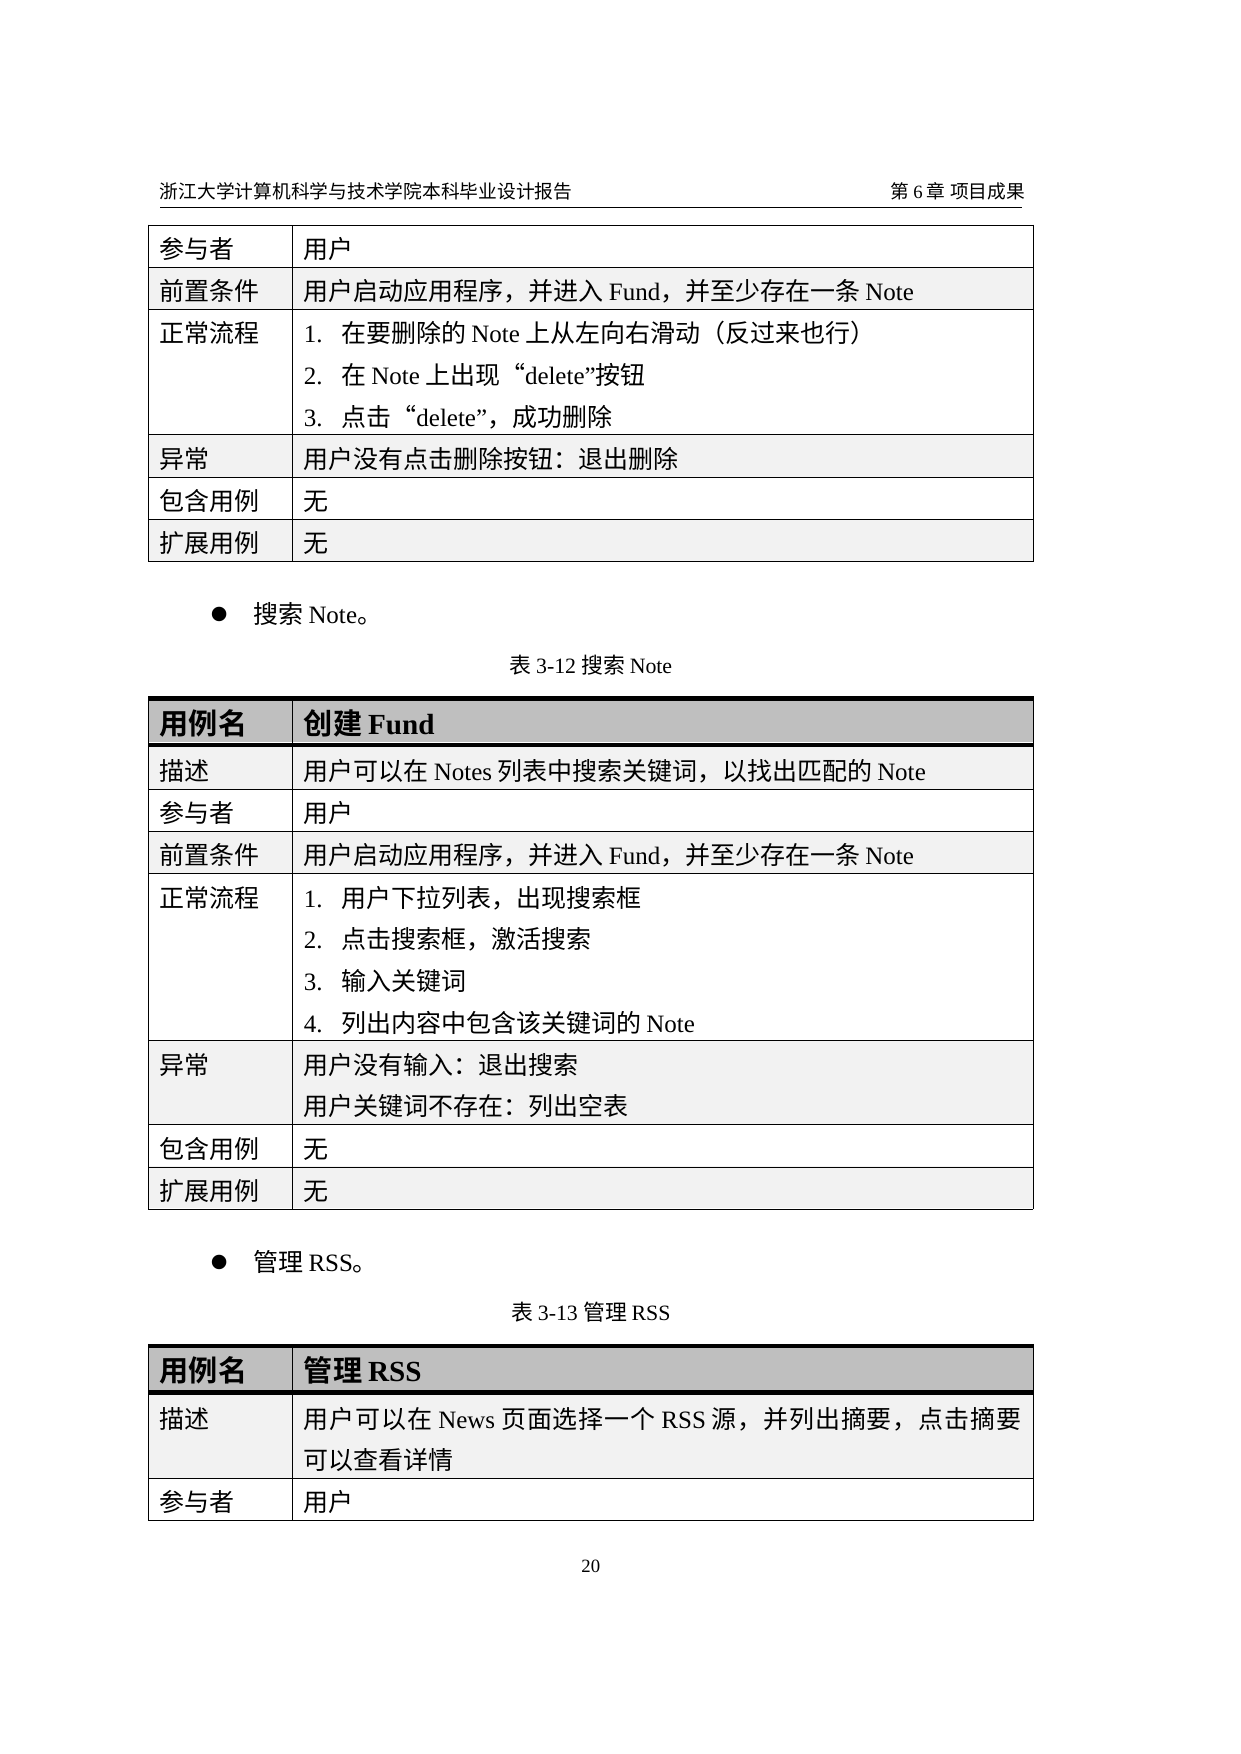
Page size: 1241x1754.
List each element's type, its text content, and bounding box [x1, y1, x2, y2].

table_cell 用户启动应用程序，并进入Fund，并至少存在一条Note [293, 832, 1033, 873]
table_header 管理RSS [293, 1348, 1033, 1390]
table_header 用例名 [149, 701, 292, 742]
table_cell 用户没有输入：退出搜索 用户关键词不存在：列出空表 [293, 1041, 1033, 1124]
table_cell 正常流程 [149, 310, 292, 434]
table_cell 参与者 [149, 226, 292, 267]
table_cell 扩展用例 [149, 520, 292, 561]
table_cell 异常 [149, 435, 292, 477]
table_cell 扩展用例 [149, 1168, 292, 1208]
list 搜索Note。 [209, 590, 1022, 632]
table_cell 参与者 [149, 1479, 292, 1520]
table_cell 描述 [149, 1395, 292, 1478]
table_cell 用户 [293, 226, 1033, 267]
table_cell 用户可以在News页面选择一个RSS源，并列出摘要，点击摘要可以查看详情 [293, 1395, 1033, 1478]
table_cell 用户启动应用程序，并进入Fund，并至少存在一条Note [293, 268, 1033, 309]
table_cell 用户可以在Notes列表中搜索关键词，以找出匹配的Note [293, 747, 1033, 789]
table_cell 用户 [293, 790, 1033, 831]
table_cell 用户没有点击删除按钮：退出删除 [293, 435, 1033, 477]
table_cell 无 [293, 1168, 1033, 1208]
table_cell 无 [293, 478, 1033, 519]
table_cell 包含用例 [149, 1125, 292, 1166]
table_cell 描述 [149, 747, 292, 789]
table_cell 用户下拉列表，出现搜索框 点击搜索框，激活搜索 输入关键词 列出内容中包含该关键词的Note [293, 874, 1033, 1040]
table_header 用例名 [149, 1348, 292, 1390]
table_cell 用户 [293, 1479, 1033, 1520]
table_cell 前置条件 [149, 268, 292, 309]
text 表 3-12 搜索Note [159, 648, 1022, 679]
table_cell 无 [293, 520, 1033, 561]
list 管理RSS。 [209, 1238, 1022, 1279]
table_cell 异常 [149, 1041, 292, 1124]
table_cell 在要删除的Note上从左向右滑动（反过来也行） 在Note上出现“delete”按钮 点击“delete”，成功删除 [293, 310, 1033, 434]
text 表 3-13 管理RSS [159, 1295, 1022, 1327]
table_cell 参与者 [149, 790, 292, 831]
table_header 创建Fund [293, 701, 1033, 742]
table_cell 前置条件 [149, 832, 292, 873]
table_cell 包含用例 [149, 478, 292, 519]
table_cell 无 [293, 1125, 1033, 1166]
table_cell 正常流程 [149, 874, 292, 1040]
